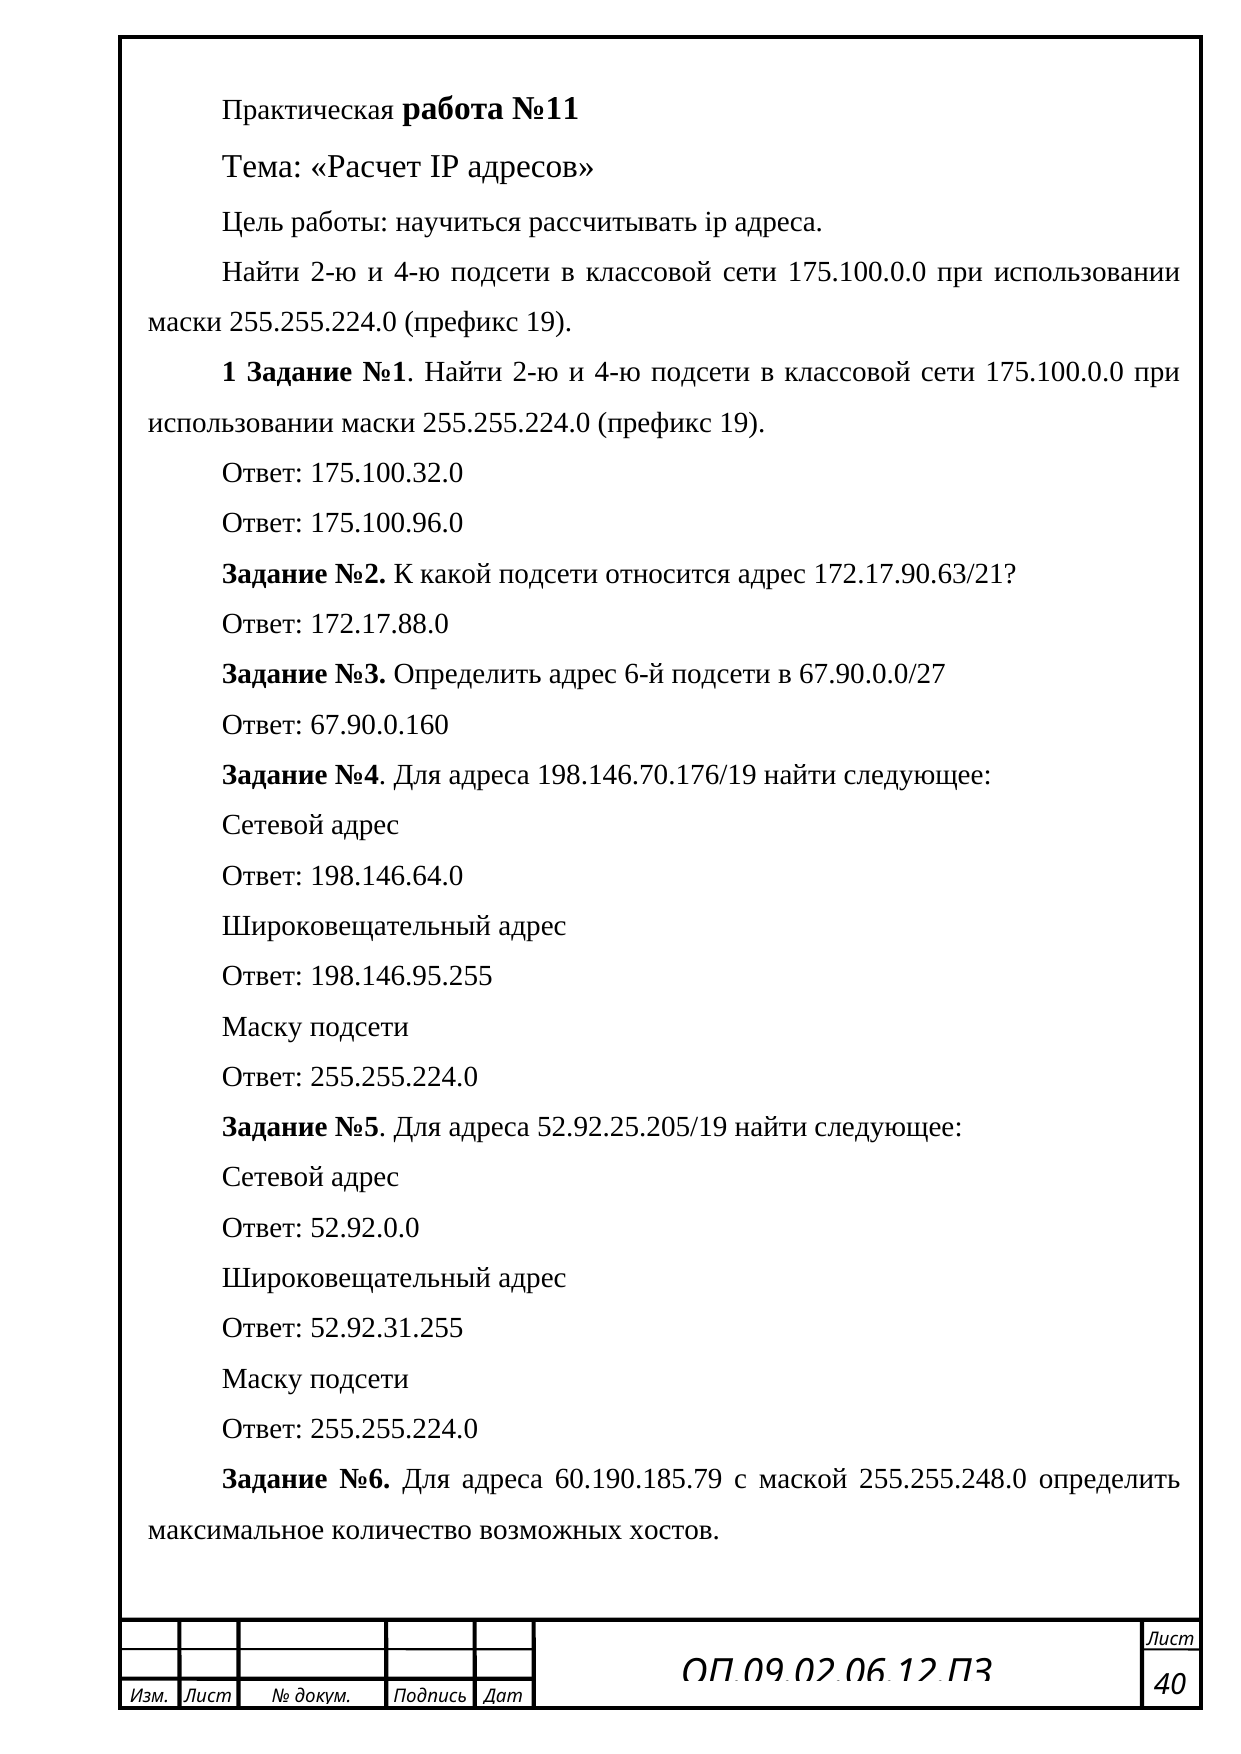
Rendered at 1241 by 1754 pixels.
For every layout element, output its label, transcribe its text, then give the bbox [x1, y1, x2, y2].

text Задание №5. Для адреса 52.92.25.205/19 найти следующее: [148, 1109, 1181, 1143]
text Сетевой адрес [148, 807, 1181, 841]
text Задание №4. Для адреса 198.146.70.176/19 найти следующее: [148, 757, 1181, 791]
text Тема: «Расчет IP адресов» [148, 146, 1181, 184]
text 1 Задание №1. Найти 2-ю и 4-ю подсети в классовой сети 175.100.0.0 при использовании маски 255.255.224.0 (префикс 19). [148, 354, 1181, 438]
text Найти 2-ю и 4-ю подсети в классовой сети 175.100.0.0 при использовании маски 255.255.224.0 (префикс 19). [148, 254, 1181, 338]
text Задание №6. Для адреса 60.190.185.79 с маской 255.255.248.0 определить максимальное количество возможных хостов. [148, 1461, 1181, 1545]
text Широковещательный адрес [148, 908, 1181, 942]
text Ответ: 67.90.0.160 [148, 707, 1181, 740]
text Ответ: 175.100.32.0 [148, 455, 1181, 489]
text Задание №2. К какой подсети относится адрес 172.17.90.63/21? [148, 556, 1181, 589]
text Ответ: 175.100.96.0 [148, 506, 1181, 539]
text Ответ: 172.17.88.0 [148, 606, 1181, 640]
text Маску подсети [148, 1361, 1181, 1394]
text Практическая работа №11 [148, 89, 1181, 127]
text Ответ: 255.255.224.0 [148, 1411, 1181, 1445]
text Ответ: 198.146.64.0 [148, 858, 1181, 891]
text Ответ: 255.255.224.0 [148, 1059, 1181, 1092]
text Задание №3. Определить адрес 6-й подсети в 67.90.0.0/27 [148, 656, 1181, 690]
text Маску подсети [148, 1009, 1181, 1042]
text Сетевой адрес [148, 1159, 1181, 1193]
text Широковещательный адрес [148, 1260, 1181, 1294]
text Цель работы: научиться рассчитывать ip адреса. [148, 204, 1181, 237]
text Ответ: 52.92.0.0 [148, 1210, 1181, 1243]
text Ответ: 52.92.31.255 [148, 1311, 1181, 1344]
text Ответ: 198.146.95.255 [148, 958, 1181, 992]
